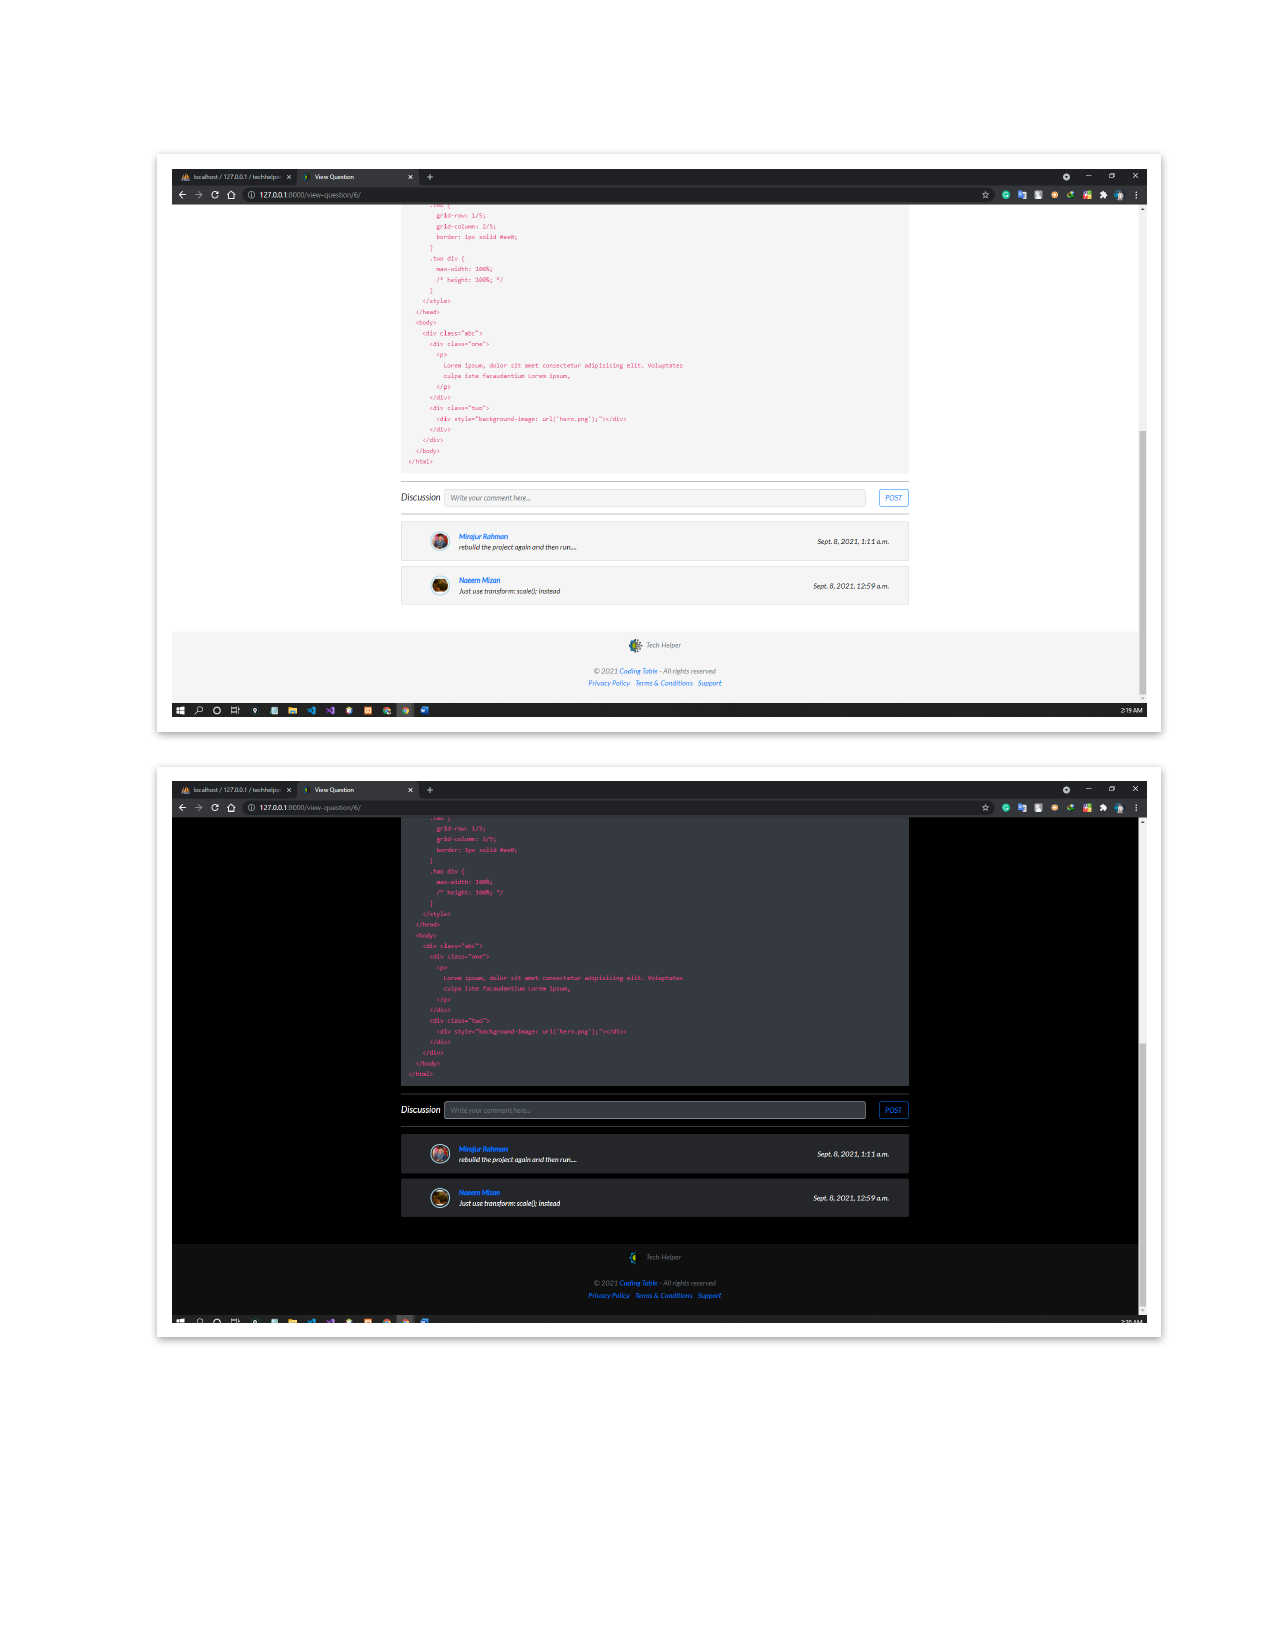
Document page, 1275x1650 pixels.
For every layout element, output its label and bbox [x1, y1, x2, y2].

picture [172, 781, 1147, 1323]
picture [172, 169, 1147, 717]
